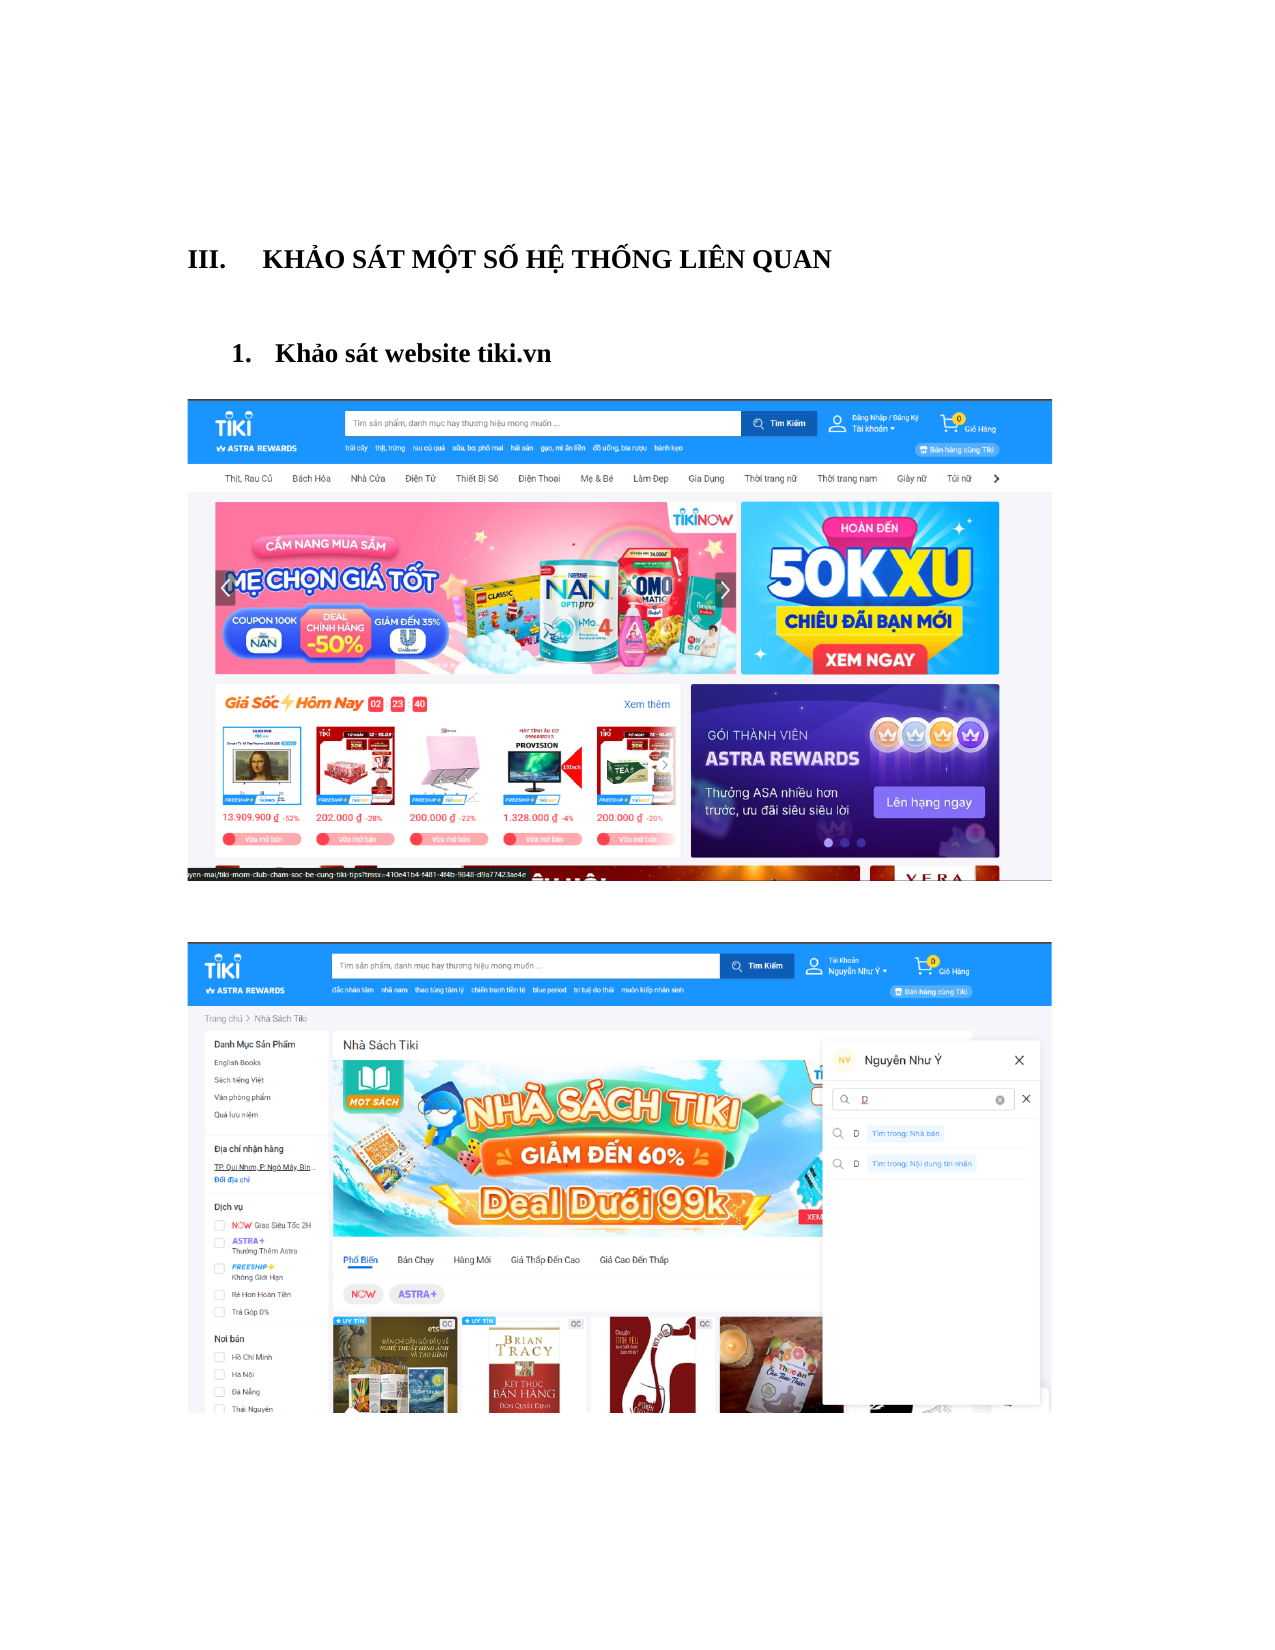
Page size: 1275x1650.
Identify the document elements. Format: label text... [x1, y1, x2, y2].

list Khảo sát website tiki.vn [231, 337, 1087, 368]
picture [187, 399, 1053, 881]
list KHẢO SÁT MỘT SỐ HỆ THỐNG LIÊN QUAN [187, 243, 1087, 274]
picture [187, 942, 1052, 1413]
